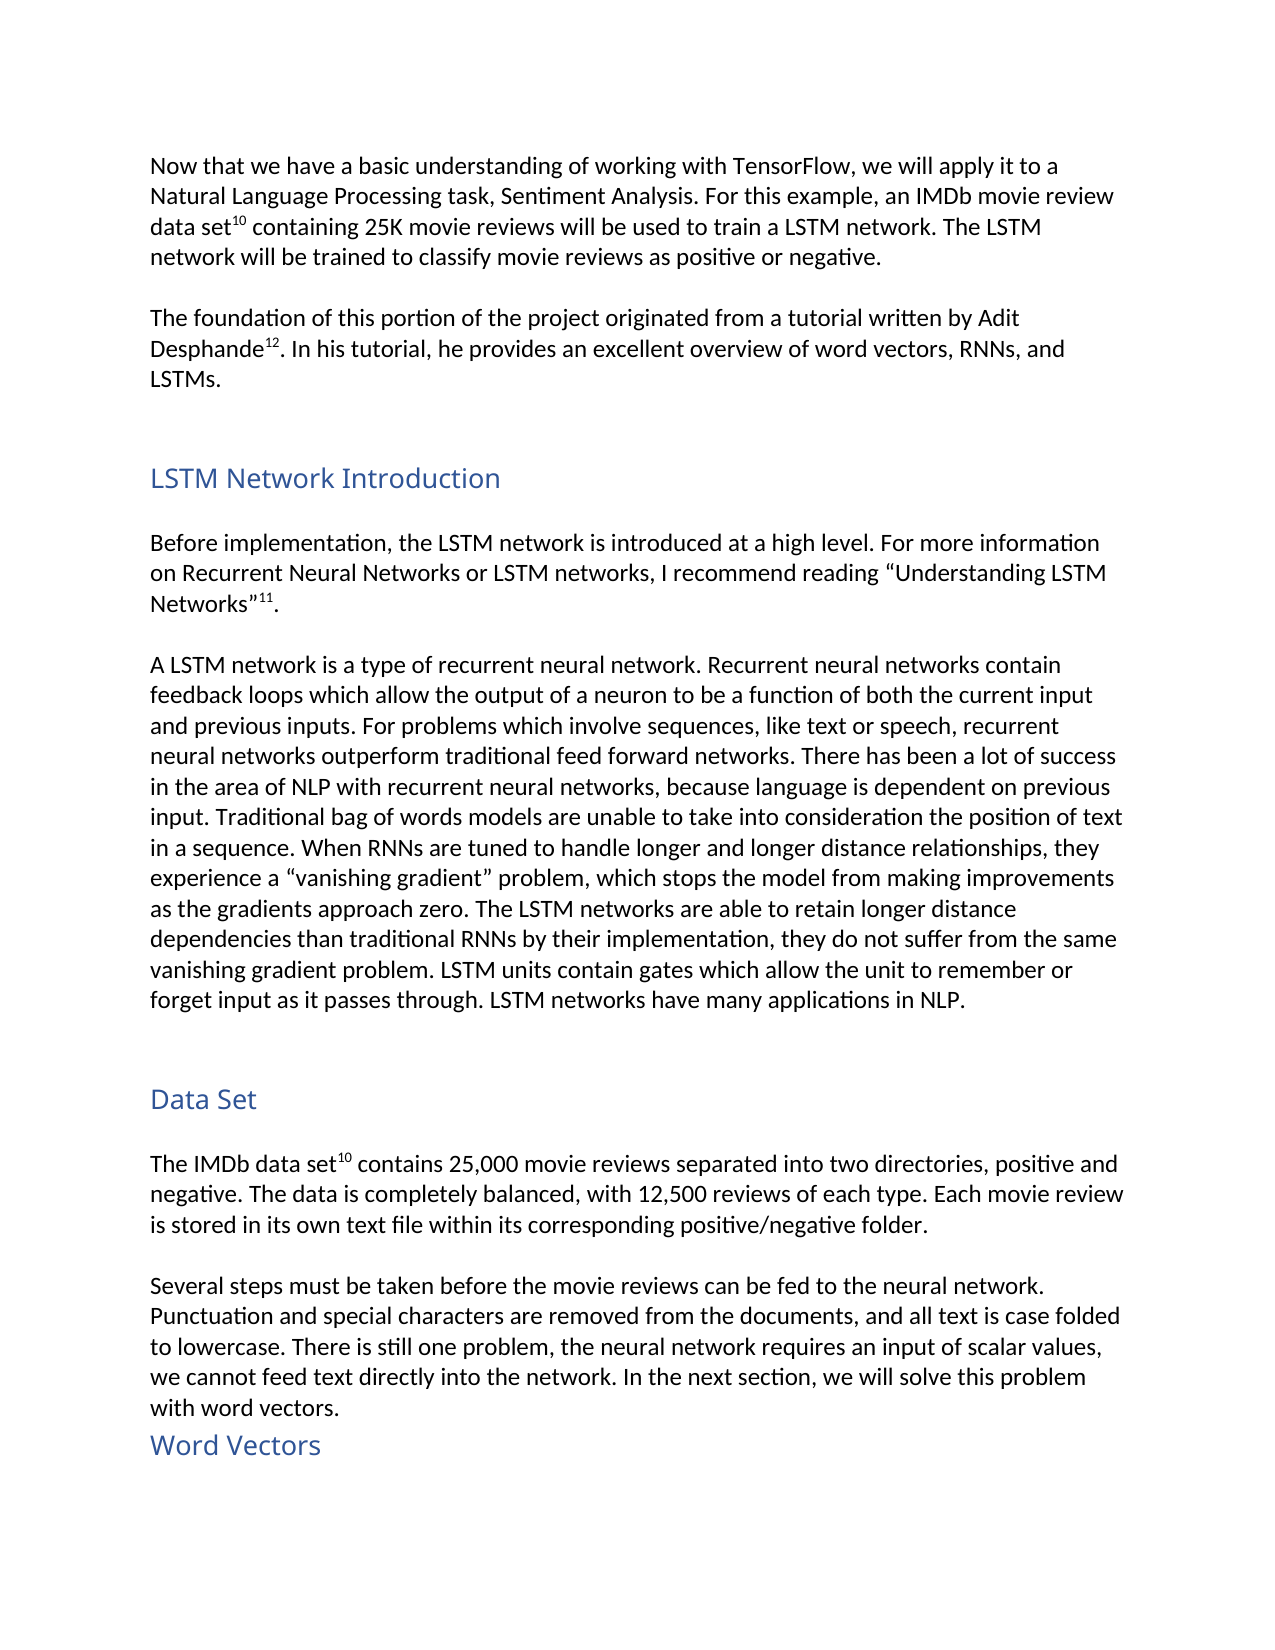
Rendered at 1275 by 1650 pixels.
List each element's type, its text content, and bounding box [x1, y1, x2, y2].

text The IMDb data set10 contains 25,000 movie reviews separated into two directories, positive and negative. The data is completely balanced, with 12,500 reviews of each type. Each movie review is stored in its own text file within its corresponding positive/negative folder. [150, 1148, 1125, 1239]
text Several steps must be taken before the movie reviews can be fed to the neural network. Punctuation and special characters are removed from the documents, and all text is case folded to lowercase. There is still one problem, the neural network requires an input of scalar values, we cannot feed text directly into the network. In the next section, we will solve this problem with word vectors. [150, 1270, 1125, 1422]
text Now that we have a basic understanding of working with TensorFlow, we will apply it to a Natural Language Processing task, Sentiment Analysis. For this example, an IMDb movie review data set10 containing 25K movie reviews will be used to train a LSTM network. The LSTM network will be trained to classify movie reviews as positive or negative. [150, 150, 1125, 272]
text Before implementation, the LSTM network is introduced at a high level. For more information on Recurrent Neural Networks or LSTM networks, I recommend reading “Understanding LSTM Networks”11. [150, 527, 1125, 618]
subtitle Data Set [150, 1080, 1125, 1117]
text The foundation of this portion of the project originated from a tutorial written by Adit Desphande12. In his tutorial, he provides an excellent overview of word vectors, RNNs, and LSTMs. [150, 303, 1125, 394]
subtitle LSTM Network Introduction [150, 459, 1125, 496]
text A LSTM network is a type of recurrent neural network. Recurrent neural networks contain feedback loops which allow the output of a neuron to be a function of both the current input and previous inputs. For problems which involve sequences, like text or speech, recurrent neural networks outperform traditional feed forward networks. There has been a lot of success in the area of NLP with recurrent neural networks, because language is dependent on previous input. Traditional bag of words models are unable to take into consideration the position of text in a sequence. When RNNs are tuned to handle longer and longer distance relationships, they experience a “vanishing gradient” problem, which stops the model from making improvements as the gradients approach zero. The LSTM networks are able to retain longer distance dependencies than traditional RNNs by their implementation, they do not suffer from the same vanishing gradient problem. LSTM units contain gates which allow the unit to remember or forget input as it passes through. LSTM networks have many applications in NLP. [150, 649, 1125, 1015]
subtitle Word Vectors [150, 1427, 1125, 1463]
